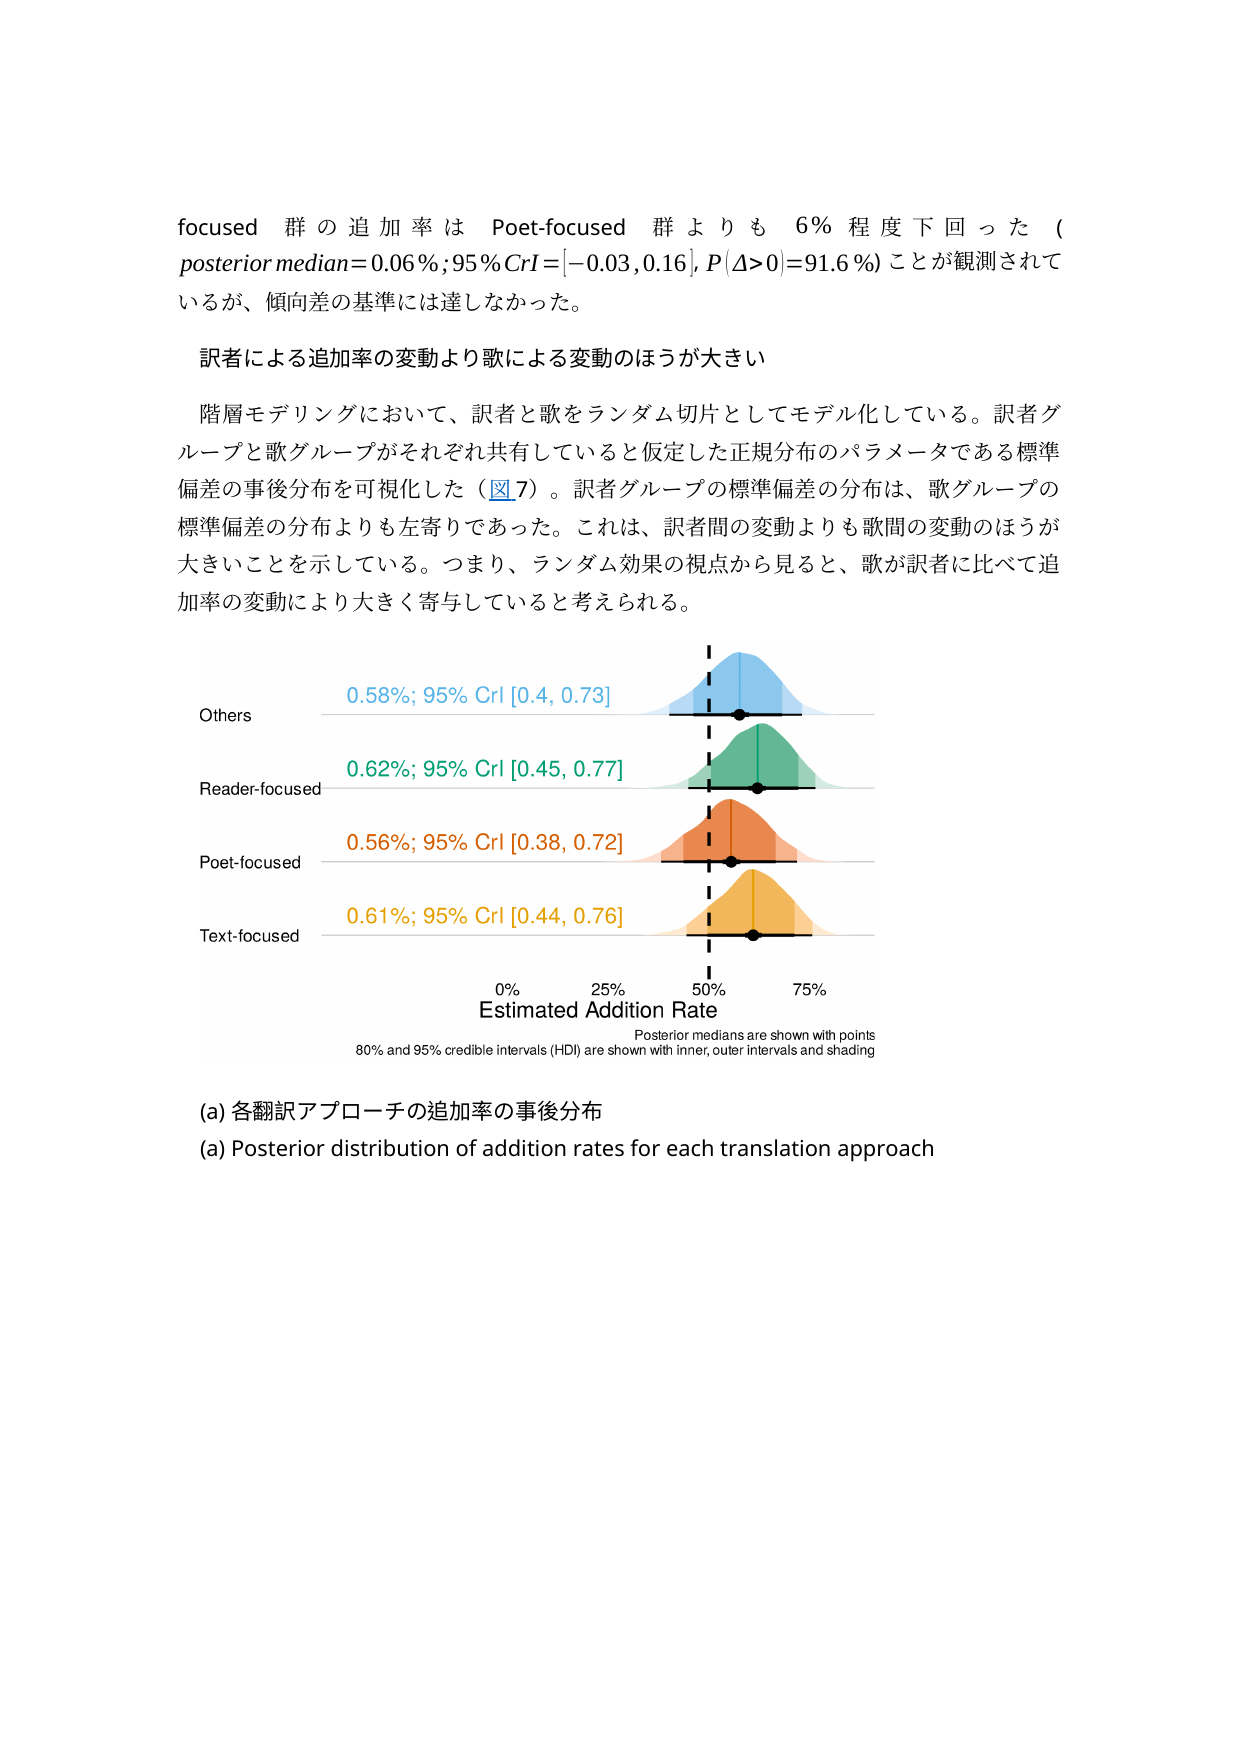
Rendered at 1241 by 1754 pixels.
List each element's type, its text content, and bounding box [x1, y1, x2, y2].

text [177, 207, 1063, 319]
picture [199, 641, 875, 1059]
table_header Figure 5: 追加率の事後分布 Figure 5: Posterior distribution of addition rates [177, 638, 1063, 1216]
text 階層モデリングにおいて、訳者と歌をランダム切片としてモデル化している。訳者グループと歌グループがそれぞれ共有していると仮定した正規分布のパラメータである標準偏差の事後分布を可視化した（図7）。訳者グループの標準偏差の分布は、歌グループの標準偏差の分布よりも左寄りであった。これは、訳者間の変動よりも歌間の変動のほうが大きいことを示している。つまり、ランダム効果の視点から見ると、歌が訳者に比べて追加率の変動により大きく寄与していると考えられる。 [177, 394, 1063, 619]
subtitle 訳者による追加率の変動より歌による変動のほうが大きい [177, 338, 1063, 376]
